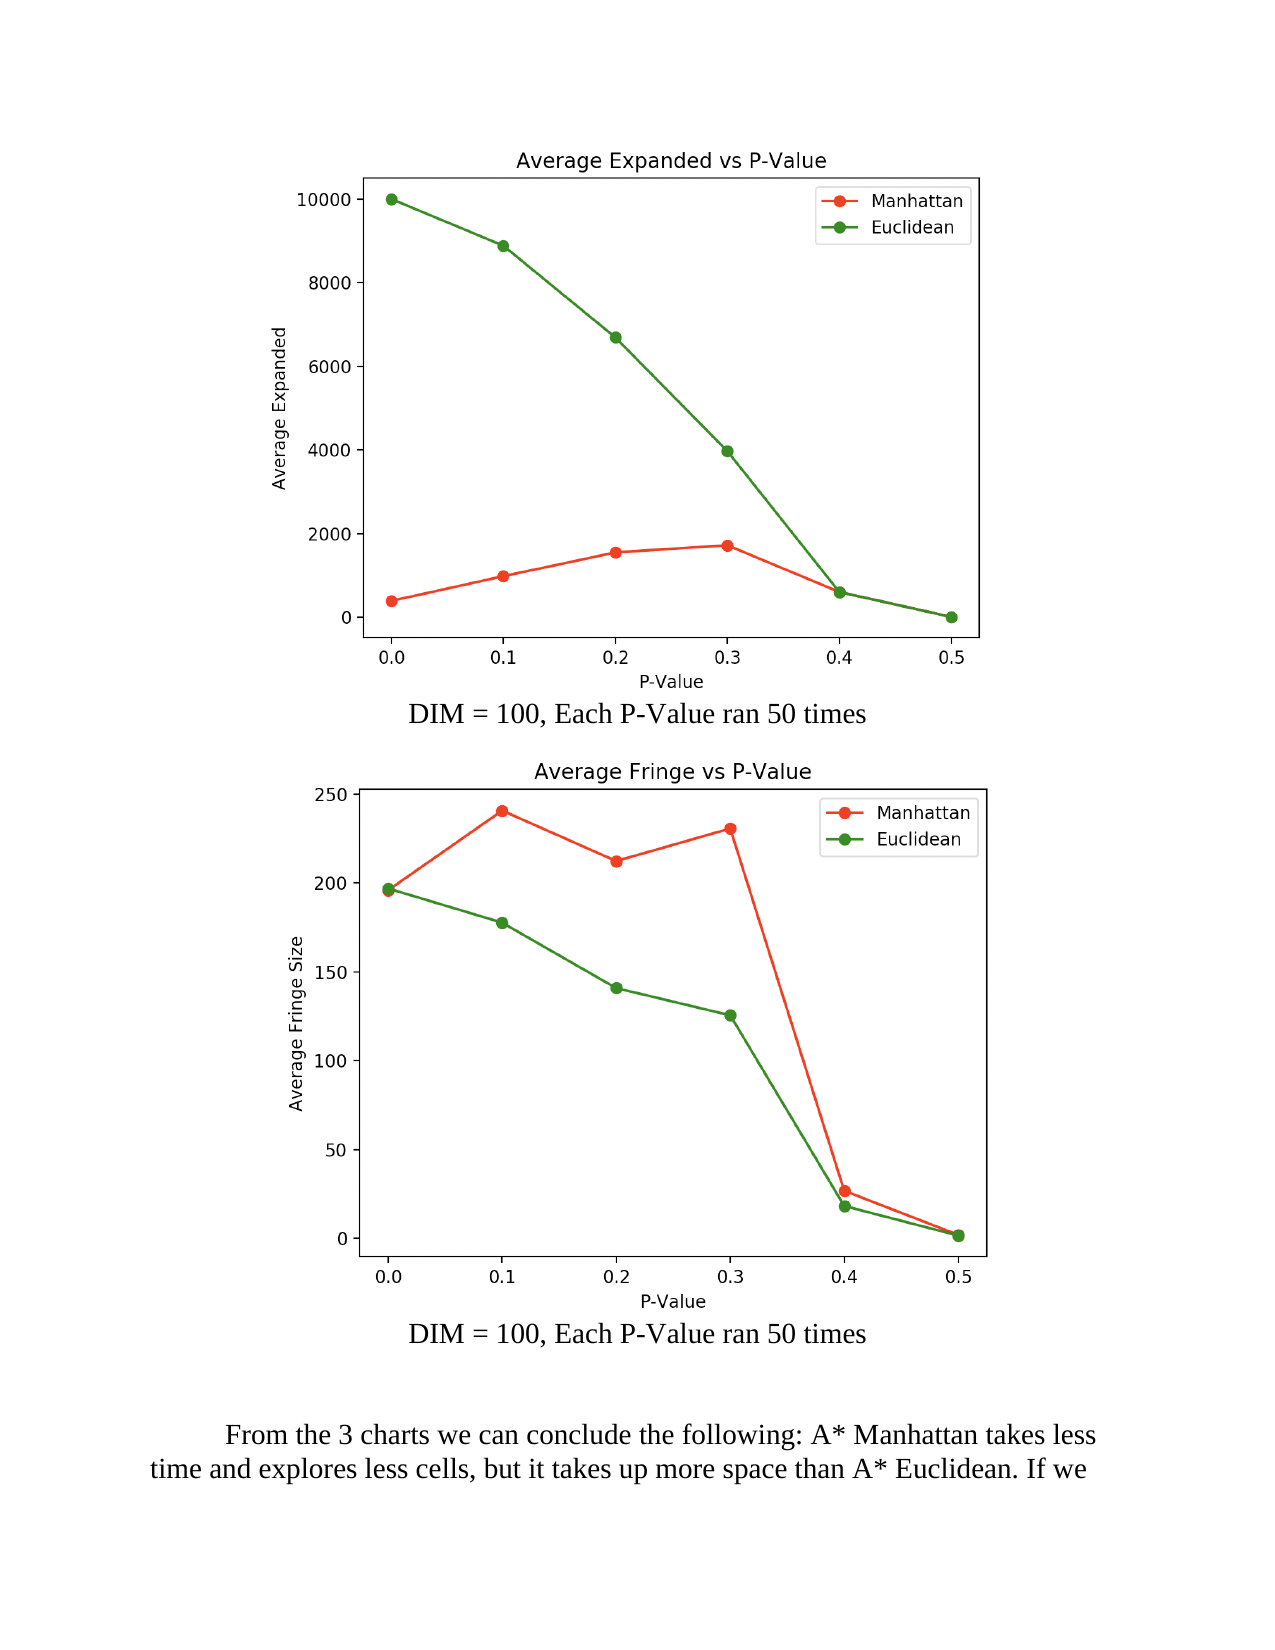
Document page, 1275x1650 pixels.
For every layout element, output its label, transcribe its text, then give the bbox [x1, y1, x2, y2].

picture [265, 150, 1010, 697]
text DIM = 100, Each P-Value ran 50 times [150, 1317, 1125, 1350]
picture [262, 763, 1013, 1317]
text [150, 1417, 1125, 1484]
text DIM = 100, Each P-Value ran 50 times [150, 697, 1125, 730]
